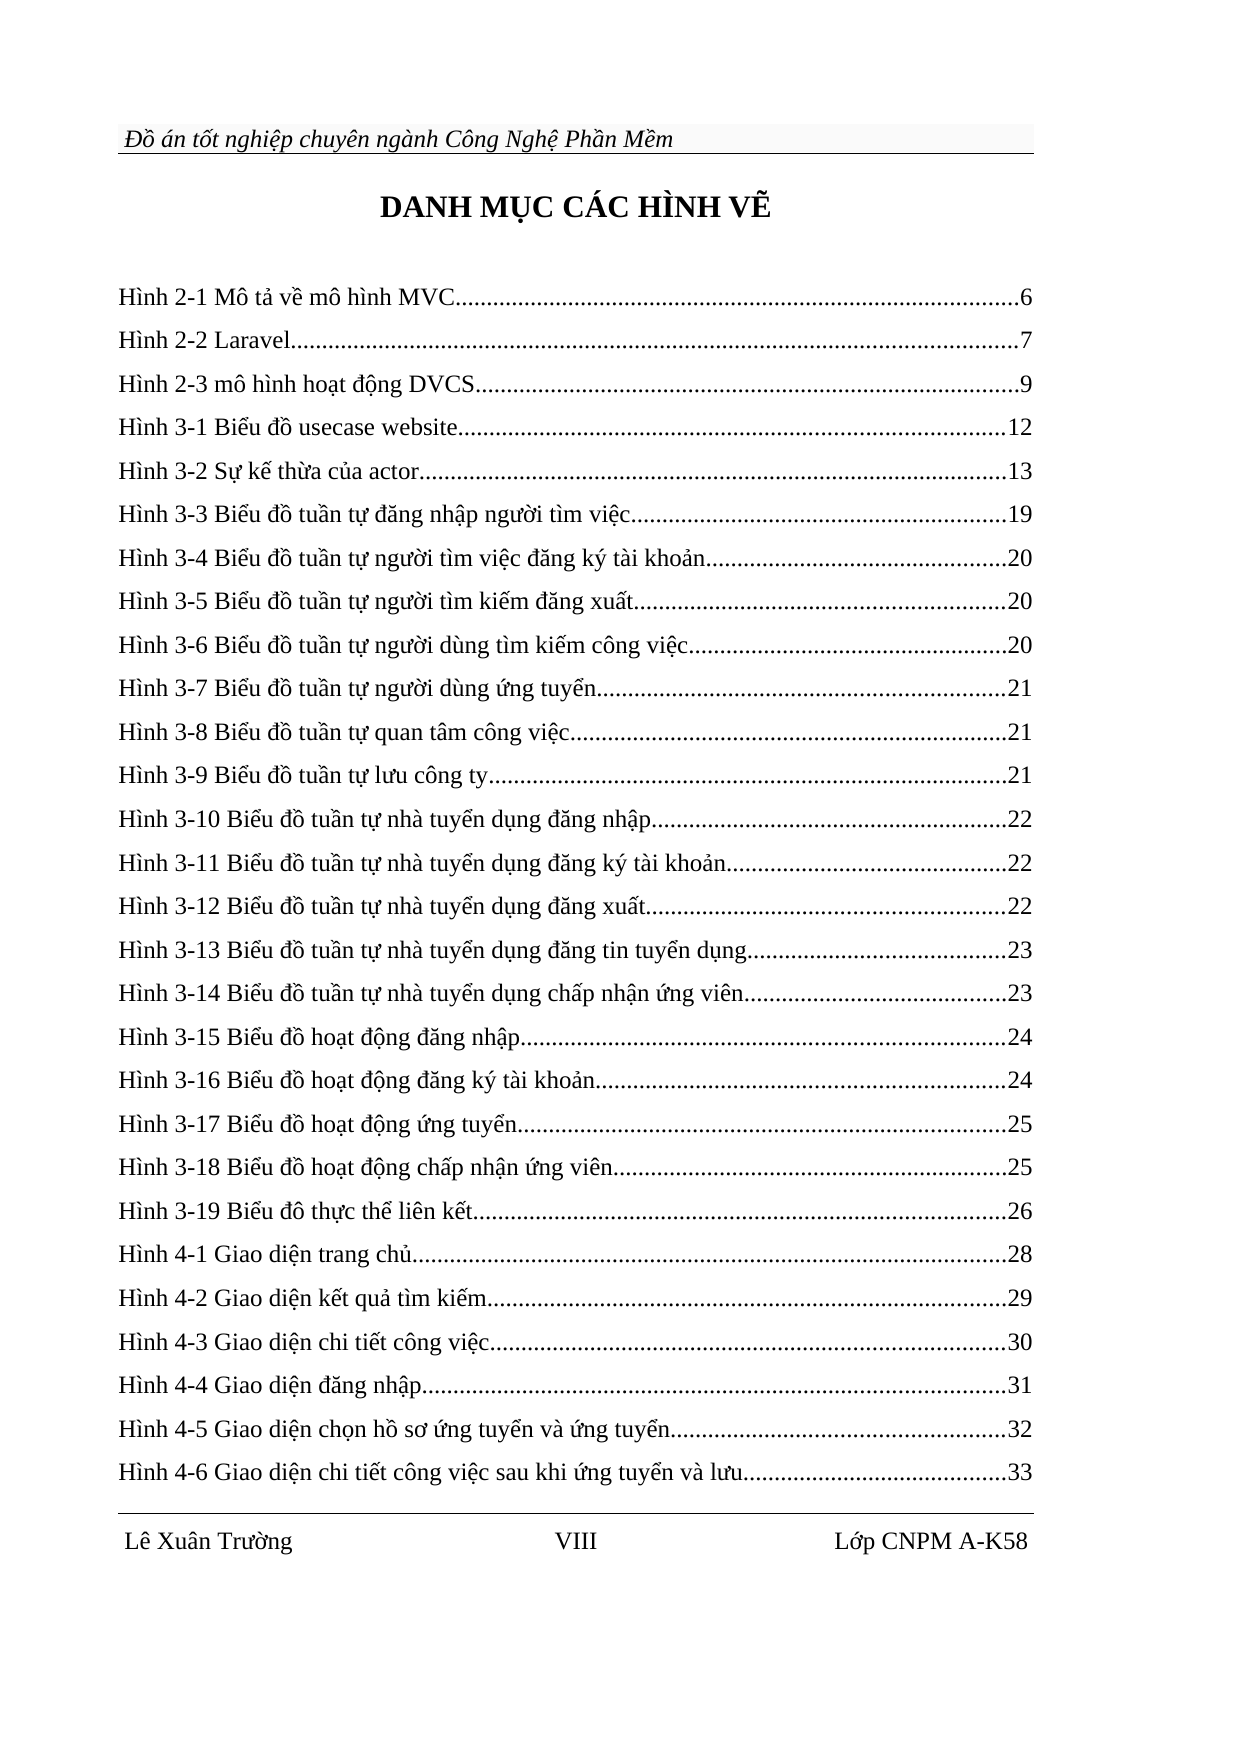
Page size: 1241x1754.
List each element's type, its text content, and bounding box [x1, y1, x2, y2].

text Hình 3-6 Biểu đồ tuần tự người dùng tìm kiếm công việc 20 [118, 630, 1033, 659]
text Hình 2-3 mô hình hoạt động DVCS 9 [118, 369, 1033, 397]
text Hình 3-1 Biểu đồ usecase website 12 [118, 412, 1033, 441]
text Hình 2-2 Laravel 7 [118, 325, 1033, 354]
text Hình 3-11 Biểu đồ tuần tự nhà tuyển dụng đăng ký tài khoản 22 [118, 848, 1033, 876]
text Hình 4-1 Giao diện trang chủ 28 [118, 1239, 1033, 1268]
text Hình 3-2 Sự kế thừa của actor 13 [118, 456, 1033, 484]
subtitle DANH MỤC CÁC HÌNH VẼ [118, 188, 1033, 224]
text Hình 4-6 Giao diện chi tiết công việc sau khi ứng tuyển và lưu 33 [118, 1457, 1033, 1486]
text Hình 4-2 Giao diện kết quả tìm kiếm 29 [118, 1283, 1033, 1312]
text Hình 3-3 Biểu đồ tuần tự đăng nhập người tìm việc 19 [118, 499, 1033, 528]
text Hình 3-17 Biểu đồ hoạt động ứng tuyển 25 [118, 1109, 1033, 1138]
text Hình 3-7 Biểu đồ tuần tự người dùng ứng tuyển 21 [118, 673, 1033, 702]
text Hình 4-4 Giao diện đăng nhập 31 [118, 1370, 1033, 1399]
text Hình 4-5 Giao diện chọn hồ sơ ứng tuyển và ứng tuyển 32 [118, 1414, 1033, 1442]
text Hình 3-4 Biểu đồ tuần tự người tìm việc đăng ký tài khoản 20 [118, 543, 1033, 572]
text Hình 3-13 Biểu đồ tuần tự nhà tuyển dụng đăng tin tuyển dụng 23 [118, 935, 1033, 963]
text Hình 3-18 Biểu đồ hoạt động chấp nhận ứng viên 25 [118, 1152, 1033, 1181]
text Hình 3-8 Biểu đồ tuần tự quan tâm công việc 21 [118, 717, 1033, 746]
text Hình 4-3 Giao diện chi tiết công việc 30 [118, 1327, 1033, 1355]
text Hình 3-16 Biểu đồ hoạt động đăng ký tài khoản 24 [118, 1065, 1033, 1094]
text Hình 3-5 Biểu đồ tuần tự người tìm kiếm đăng xuất 20 [118, 586, 1033, 615]
text Hình 2-1 Mô tả về mô hình MVC 6 [118, 282, 1033, 310]
text Hình 3-9 Biểu đồ tuần tự lưu công ty 21 [118, 761, 1033, 789]
text Hình 3-19 Biểu đô thực thể liên kết 26 [118, 1196, 1033, 1225]
text Hình 3-15 Biểu đồ hoạt động đăng nhập 24 [118, 1022, 1033, 1051]
text Hình 3-12 Biểu đồ tuần tự nhà tuyển dụng đăng xuất 22 [118, 891, 1033, 920]
text Hình 3-10 Biểu đồ tuần tự nhà tuyển dụng đăng nhập 22 [118, 804, 1033, 833]
text Hình 3-14 Biểu đồ tuần tự nhà tuyển dụng chấp nhận ứng viên 23 [118, 978, 1033, 1007]
